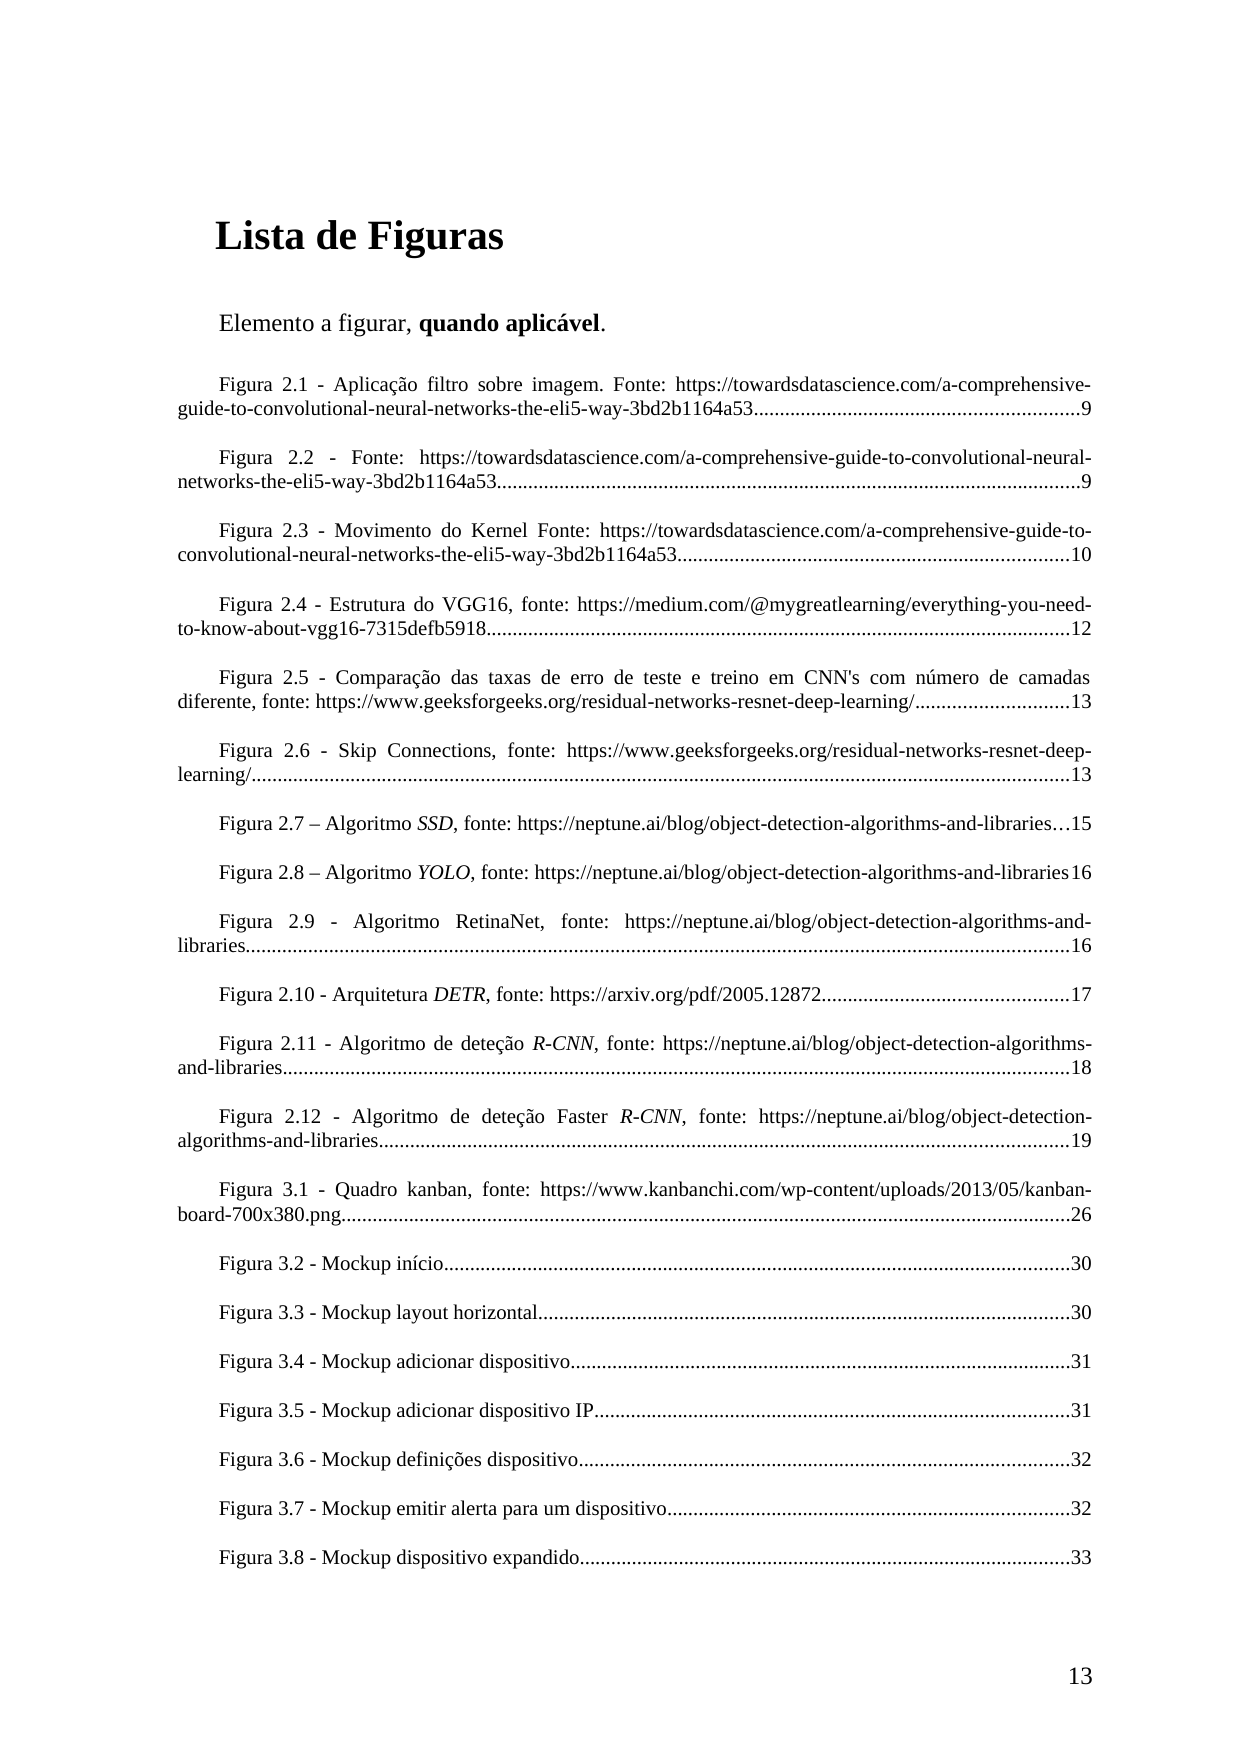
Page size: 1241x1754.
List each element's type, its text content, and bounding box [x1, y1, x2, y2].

text Figura 3.4 - Mockup adicionar dispositivo 31 [177, 1349, 1092, 1373]
text Figura 2.5 - Comparação das taxas de erro de teste e treino em CNN's com número de camadas diferente, fonte: https://www.geeksforgeeks.org/residual-networks-resnet-deep-learning/ 13 [177, 664, 1092, 713]
text Figura 2.11 - Algoritmo de deteção R-CNN, fonte: https://neptune.ai/blog/object-detection-algorithms-and-libraries 18 [177, 1031, 1092, 1079]
text Figura 3.2 - Mockup início 30 [177, 1251, 1092, 1274]
text Elemento a figurar, quando aplicável. [177, 308, 1092, 337]
text Figura 3.7 - Mockup emitir alerta para um dispositivo 32 [177, 1496, 1092, 1520]
text Figura 2.4 - Estrutura do VGG16, fonte: https://medium.com/@mygreatlearning/everything-you-need-to-know-about-vgg16-7315defb5918 12 [177, 591, 1092, 639]
text Figura 2.10 - Arquitetura DETR, fonte: https://arxiv.org/pdf/2005.12872 17 [177, 982, 1092, 1006]
text Figura 2.3 - Movimento do Kernel Fonte: https://towardsdatascience.com/a-comprehensive-guide-to-convolutional-neural-networks-the-eli5-way-3bd2b1164a53 10 [177, 518, 1092, 566]
text Figura 2.1 - Aplicação filtro sobre imagem. Fonte: https://towardsdatascience.com/a-comprehensive-guide-to-convolutional-neural-networks-the-eli5-way-3bd2b1164a53 9 [177, 372, 1092, 420]
text Figura 3.5 - Mockup adicionar dispositivo IP 31 [177, 1398, 1092, 1422]
text Figura 3.8 - Mockup dispositivo expandido 33 [177, 1545, 1092, 1569]
subtitle Lista de Figuras [215, 210, 1092, 258]
text Figura 2.7 – Algoritmo SSD, fonte: https://neptune.ai/blog/object-detection-algorithms-and-libraries 15 [177, 811, 1092, 835]
text Figura 2.9 - Algoritmo RetinaNet, fonte: https://neptune.ai/blog/object-detection-algorithms-and-libraries 16 [177, 909, 1092, 957]
text Figura 2.2 - Fonte: https://towardsdatascience.com/a-comprehensive-guide-to-convolutional-neural-networks-the-eli5-way-3bd2b1164a53 9 [177, 445, 1092, 493]
text Figura 3.3 - Mockup layout horizontal 30 [177, 1299, 1092, 1324]
text Figura 2.6 - Skip Connections, fonte: https://www.geeksforgeeks.org/residual-networks-resnet-deep-learning/ 13 [177, 738, 1092, 786]
text Figura 3.6 - Mockup definições dispositivo 32 [177, 1447, 1092, 1471]
text Figura 3.1 - Quadro kanban, fonte: https://www.kanbanchi.com/wp-content/uploads/2013/05/kanban-board-700x380.png 26 [177, 1177, 1092, 1226]
text Figura 2.12 - Algoritmo de deteção Faster R-CNN, fonte: https://neptune.ai/blog/object-detection-algorithms-and-libraries 19 [177, 1104, 1092, 1152]
text Figura 2.8 – Algoritmo YOLO, fonte: https://neptune.ai/blog/object-detection-algorithms-and-libraries 16 [177, 860, 1092, 884]
